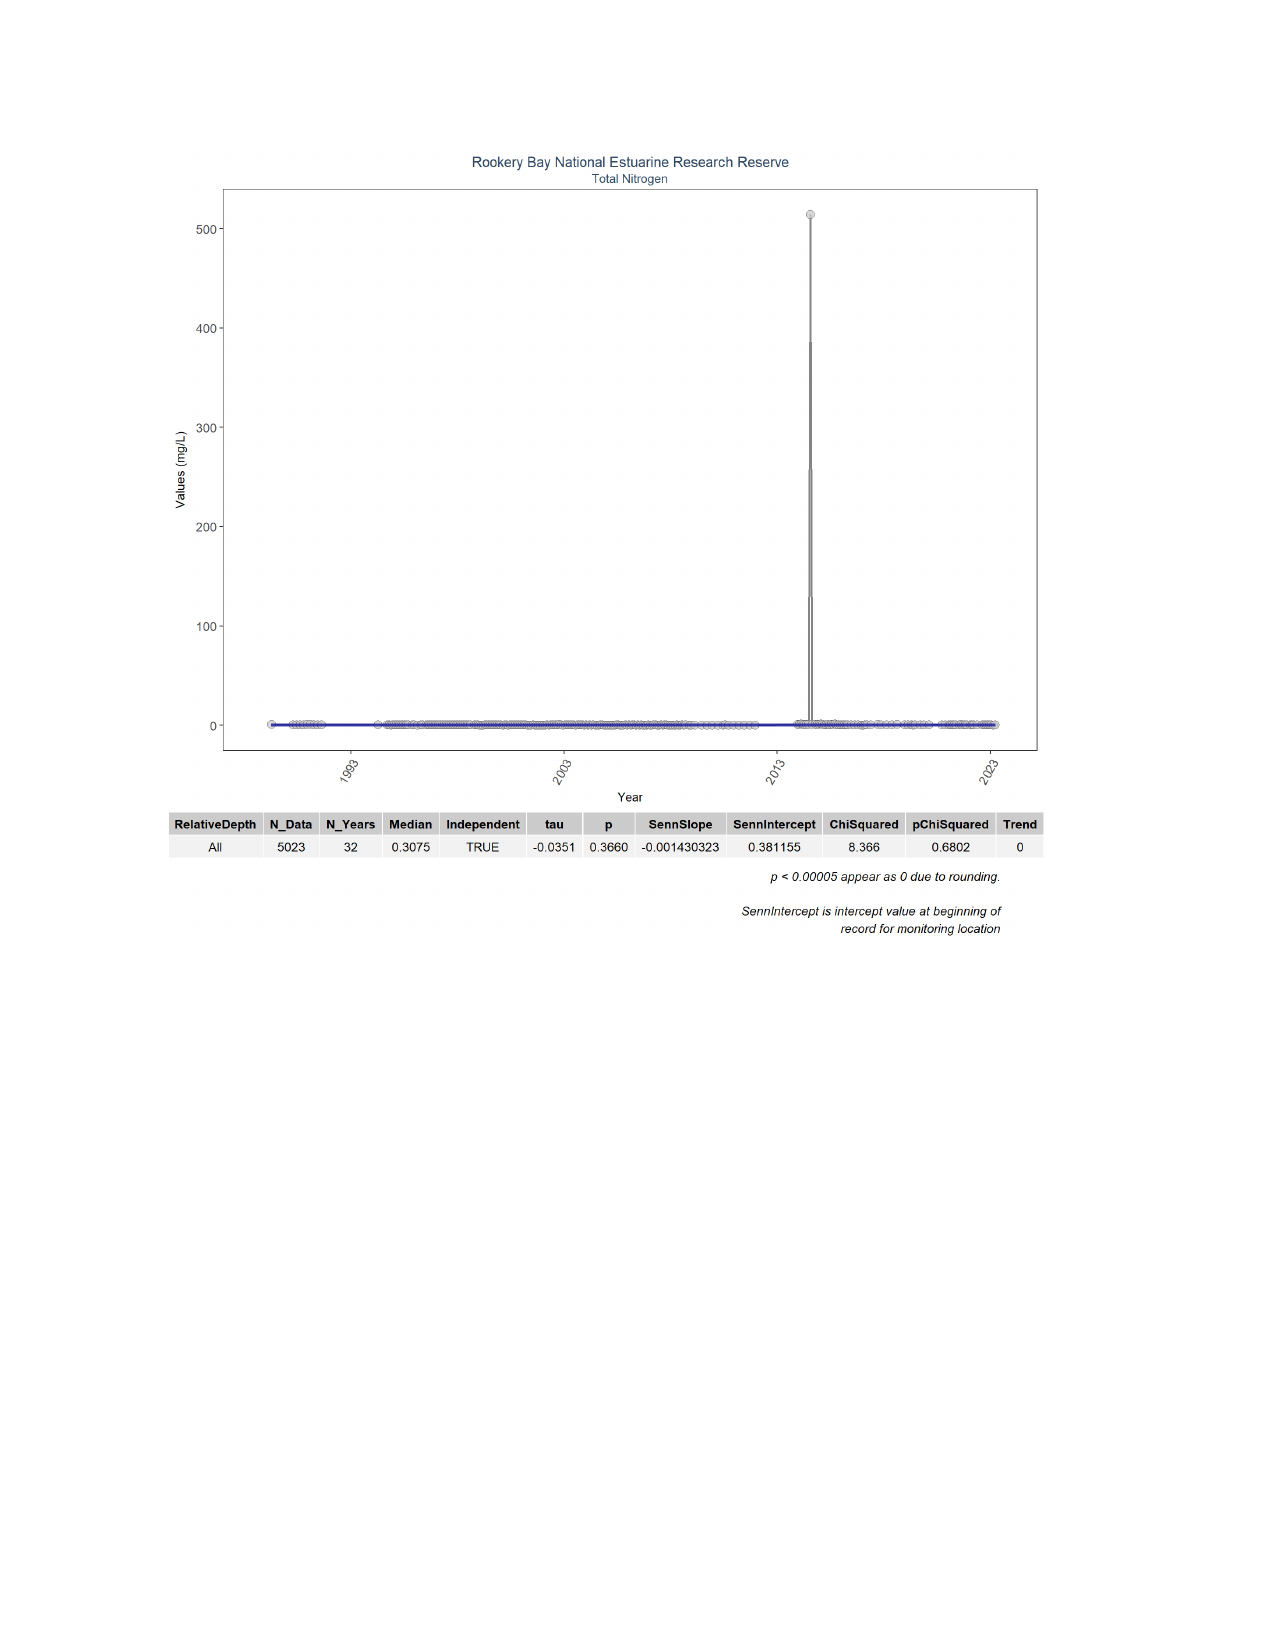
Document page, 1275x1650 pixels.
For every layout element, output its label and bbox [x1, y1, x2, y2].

picture [168, 150, 1044, 938]
